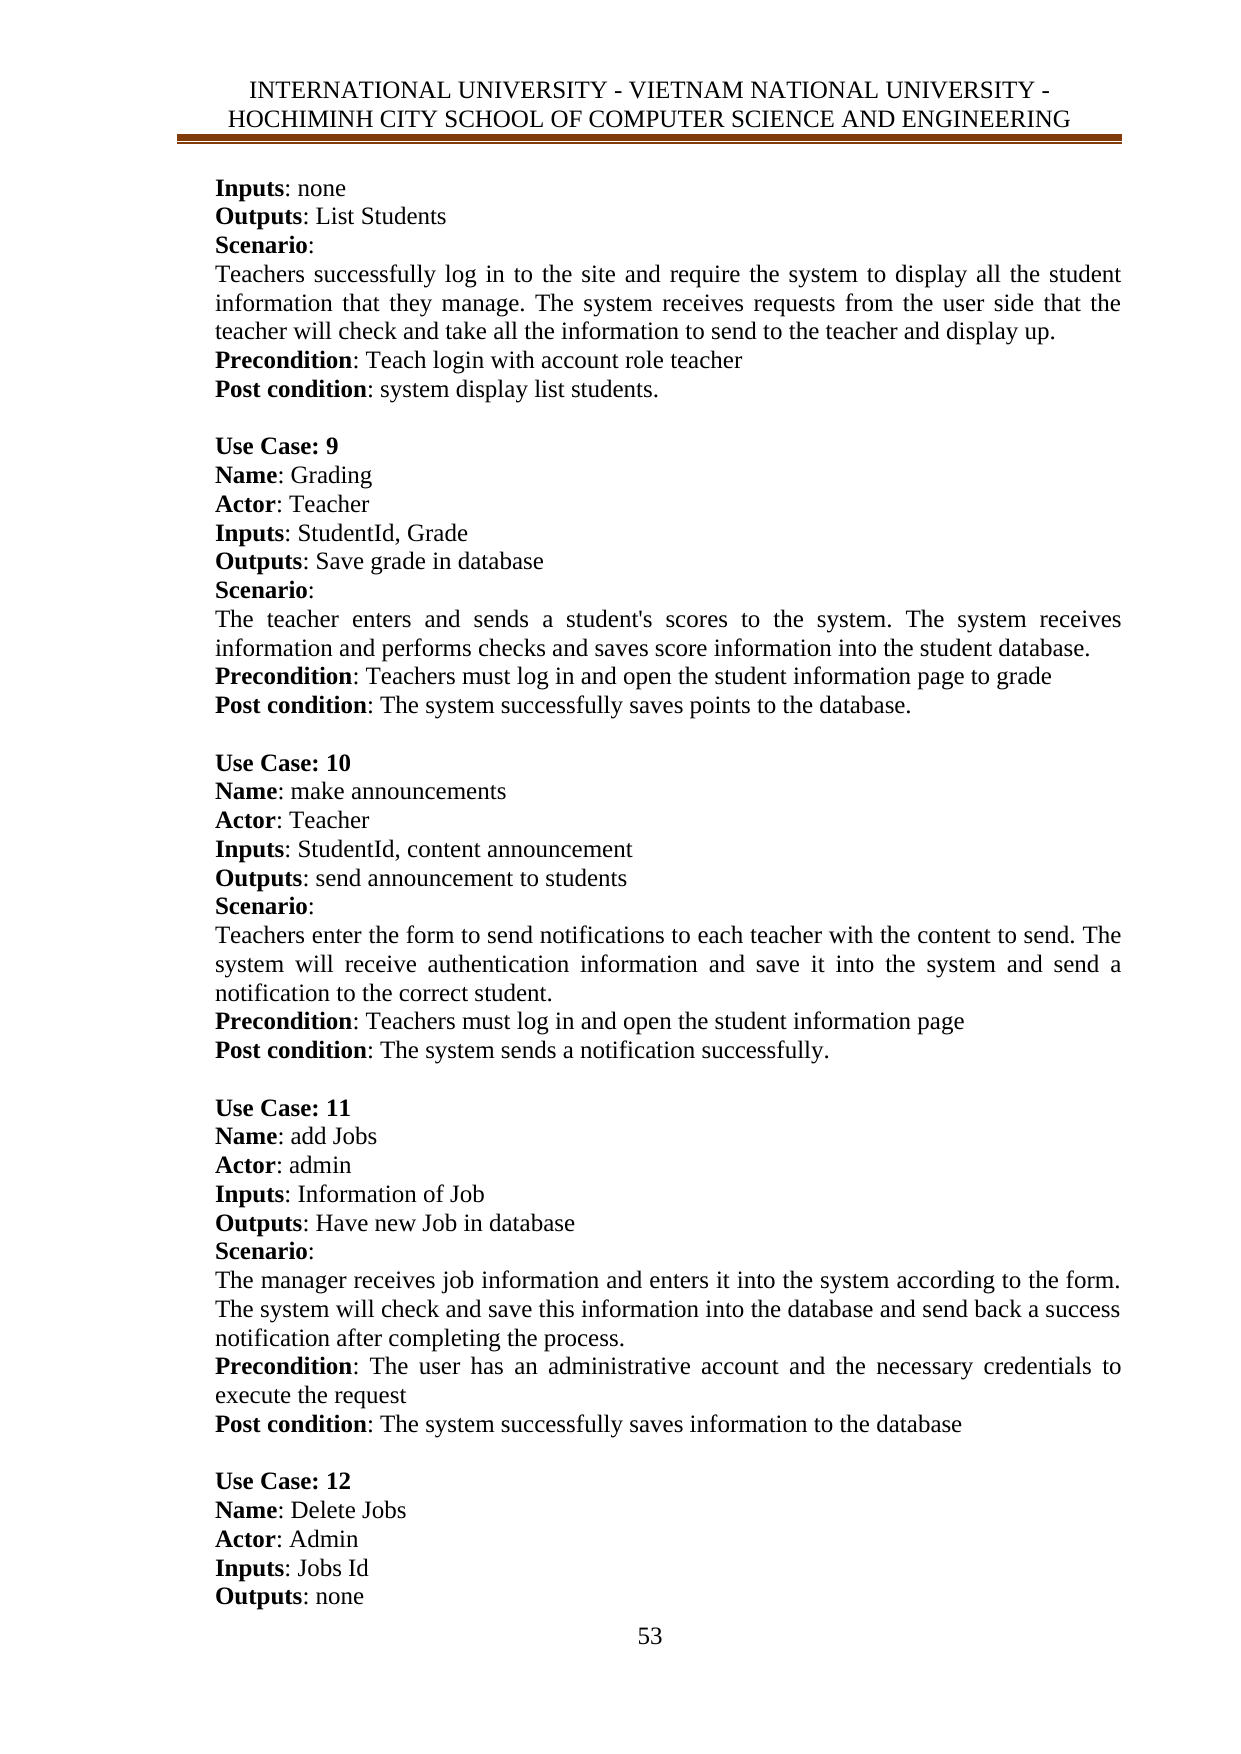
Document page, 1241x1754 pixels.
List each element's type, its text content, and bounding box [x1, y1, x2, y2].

list Scenario: [215, 230, 1122, 259]
list Scenario: [215, 1236, 1122, 1265]
list Outputs: none [215, 1581, 1122, 1610]
list Actor: Teacher [215, 489, 1122, 518]
list Outputs: List Students [215, 201, 1122, 230]
list Actor: Teacher [215, 805, 1122, 834]
list Post condition: The system successfully saves points to the database. [215, 690, 1122, 719]
list Use Case: 11 [215, 1093, 1122, 1121]
list The teacher enters and sends a student's scores to the system. The system receives information and performs checks and saves score information into the student database. [215, 604, 1122, 661]
list Inputs: none [215, 173, 1122, 201]
list Post condition: The system successfully saves information to the database [215, 1409, 1122, 1438]
list Inputs: Information of Job [215, 1179, 1122, 1208]
list Precondition: Teachers must log in and open the student information page [215, 1006, 1122, 1035]
list Outputs: send announcement to students [215, 863, 1122, 891]
list Name: Delete Jobs [215, 1495, 1122, 1524]
list Name: make announcements [215, 776, 1122, 805]
list Post condition: system display list students. [215, 374, 1122, 403]
list Use Case: 9 [215, 431, 1122, 460]
list Teachers successfully log in to the site and require the system to display all the student information that they manage. The system receives requests from the user side that the teacher will check and take all the information to send to the teacher and display up. [215, 259, 1122, 345]
list Outputs: Have new Job in database [215, 1208, 1122, 1236]
list Precondition: Teach login with account role teacher [215, 345, 1122, 374]
list Outputs: Save grade in database [215, 546, 1122, 575]
list Scenario: [215, 891, 1122, 920]
list Inputs: StudentId, Grade [215, 518, 1122, 546]
list Name: add Jobs [215, 1121, 1122, 1150]
list Precondition: Teachers must log in and open the student information page to grade [215, 661, 1122, 690]
list Inputs: StudentId, content announcement [215, 834, 1122, 863]
list Use Case: 12 [215, 1466, 1122, 1495]
list Precondition: The user has an administrative account and the necessary credentials to execute the request [215, 1351, 1122, 1409]
list Teachers enter the form to send notifications to each teacher with the content to send. The system will receive authentication information and save it into the system and send a notification to the correct student. [215, 920, 1122, 1006]
list Actor: Admin [215, 1524, 1122, 1553]
list Actor: admin [215, 1150, 1122, 1179]
list Name: Grading [215, 460, 1122, 489]
list Post condition: The system sends a notification successfully. [215, 1035, 1122, 1064]
list Use Case: 10 [215, 748, 1122, 776]
list The manager receives job information and enters it into the system according to the form. The system will check and save this information into the database and send back a success notification after completing the process. [215, 1265, 1122, 1351]
list Scenario: [215, 575, 1122, 604]
list Inputs: Jobs Id [215, 1553, 1122, 1581]
